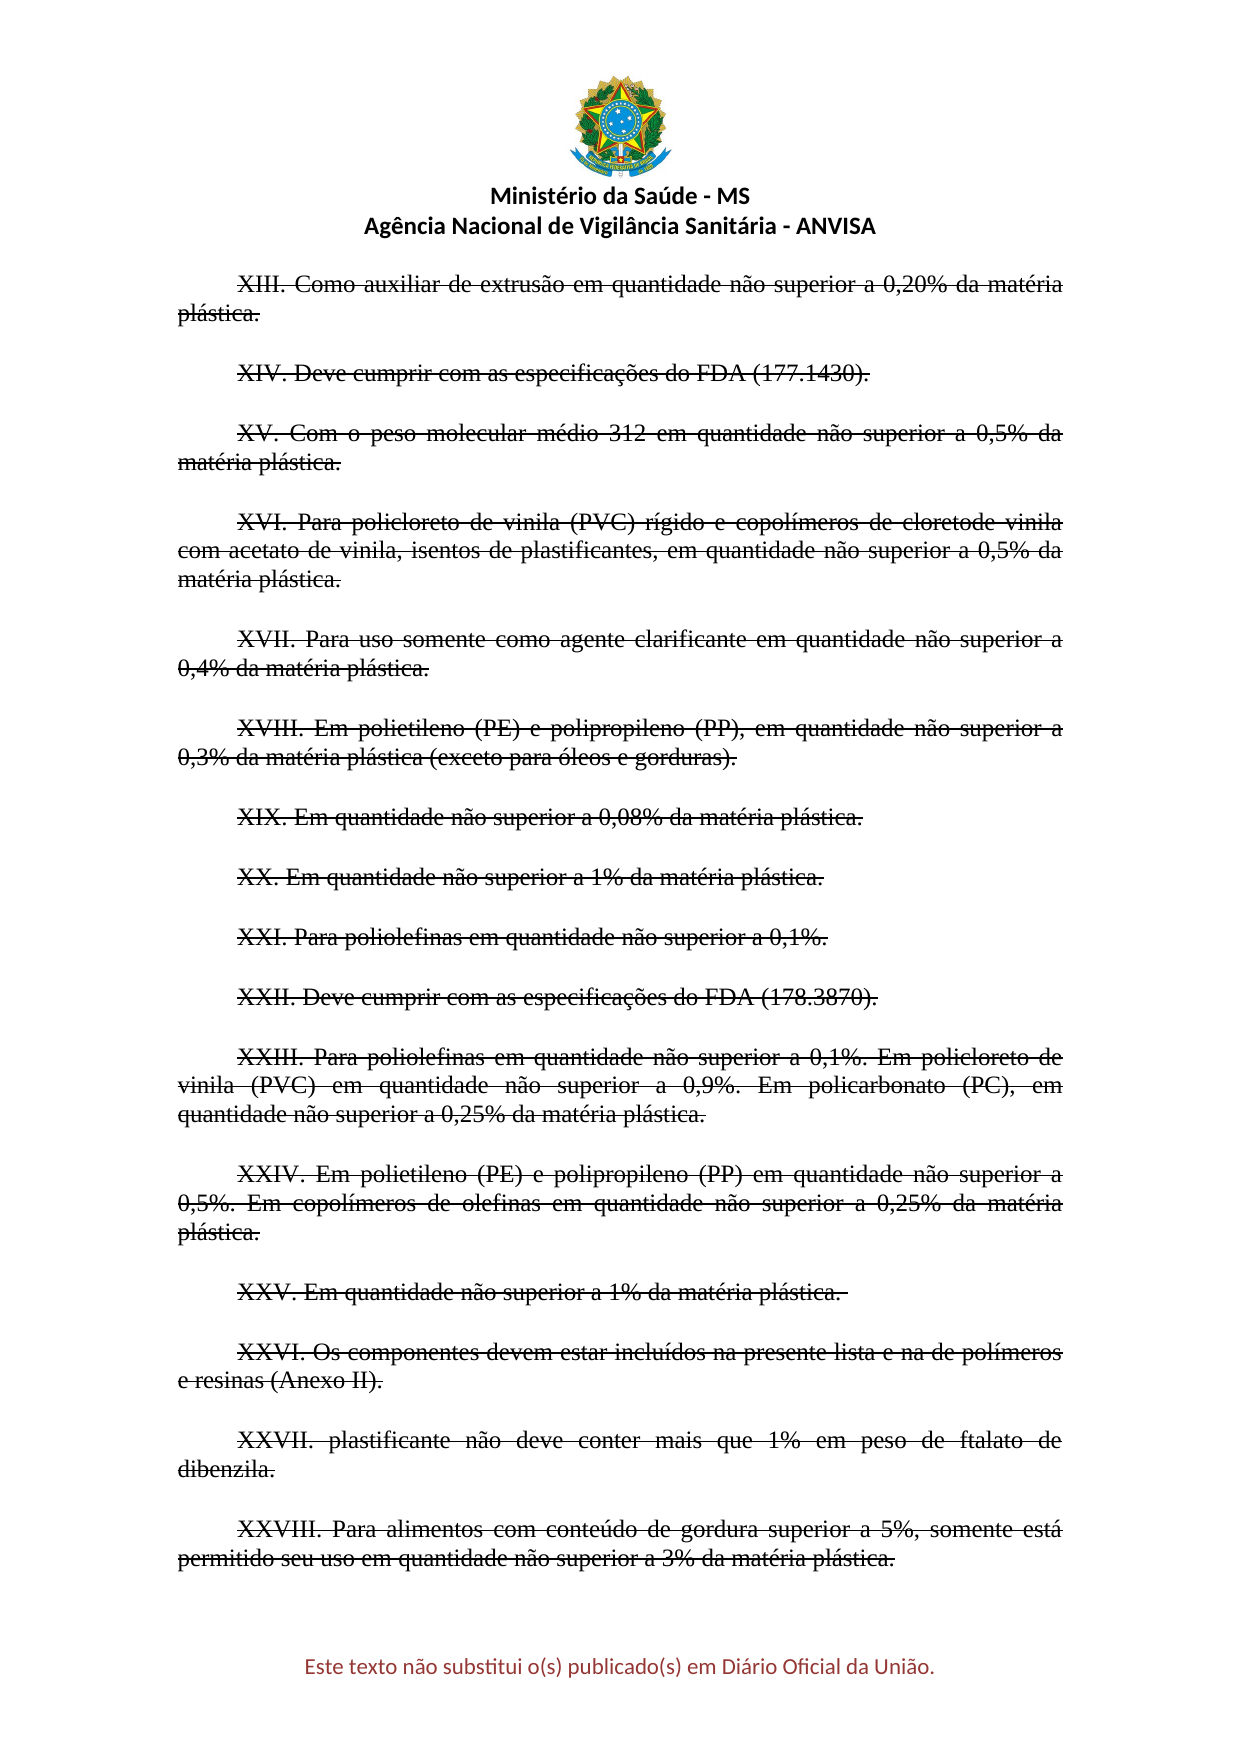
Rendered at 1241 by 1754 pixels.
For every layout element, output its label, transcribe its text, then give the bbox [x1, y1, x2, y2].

text XXVII. plastificante não deve conter mais que 1% em peso de ftalato de dibenzila. [177, 1425, 1063, 1483]
text XVII. Para uso somente como agente clarificante em quantidade não superior a 0,4% da matéria plástica. [177, 624, 1063, 682]
text XVI. Para policloreto de vinila (PVC) rígido e copolímeros de cloretode vinila com acetato de vinila, isentos de plastificantes, em quantidade não superior a 0,5% da matéria plástica. [177, 507, 1063, 551]
text XXII. Deve cumprir com as especificações do FDA (178.3870). [177, 982, 1063, 1010]
text XXVIII. Para alimentos com conteúdo de gordura superior a 5%, somente está permitido seu uso em quantidade não superior a 3% da matéria plástica. [177, 1514, 1063, 1572]
text XIII. Como auxiliar de extrusão em quantidade não superior a 0,20% da matéria plástica. [177, 269, 1063, 327]
text XIX. Em quantidade não superior a 0,08% da matéria plástica. [177, 802, 1063, 830]
text XXI. Para poliolefinas em quantidade não superior a 0,1%. [177, 922, 1063, 950]
text XXIV. Em polietileno (PE) e polipropileno (PP) em quantidade não superior a 0,5%. Em copolímeros de olefinas em quantidade não superior a 0,25% da matéria plástica. [177, 1204, 1063, 1245]
text XVI. Para policloreto de vinila (PVC) rígido e copolímeros de cloretode vinila com acetato de vinila, isentos de plastificantes, em quantidade não superior a 0,5% da matéria plástica. [177, 552, 1063, 593]
text XXIV. Em polietileno (PE) e polipropileno (PP) em quantidade não superior a 0,5%. Em copolímeros de olefinas em quantidade não superior a 0,25% da matéria plástica. [177, 1159, 1063, 1203]
text XXV. Em quantidade não superior a 1% da matéria plástica. [177, 1277, 1063, 1305]
text XXIII. Para poliolefinas em quantidade não superior a 0,1%. Em policloreto de vinila (PVC) em quantidade não superior a 0,9%. Em policarbonato (PC), em quantidade não superior a 0,25% da matéria plástica. [177, 1087, 1063, 1128]
picture [566, 73, 674, 180]
text XIV. Deve cumprir com as especificações do FDA (177.1430). [177, 358, 1063, 387]
text XVIII. Em polietileno (PE) e polipropileno (PP), em quantidade não superior a 0,3% da matéria plástica (exceto para óleos e gorduras). [177, 713, 1063, 770]
text XXIII. Para poliolefinas em quantidade não superior a 0,1%. Em policloreto de vinila (PVC) em quantidade não superior a 0,9%. Em policarbonato (PC), em quantidade não superior a 0,25% da matéria plástica. [177, 1042, 1063, 1086]
text XXVI. Os componentes devem estar incluídos na presente lista e na de polímeros e resinas (Anexo II). [177, 1337, 1063, 1394]
text XX. Em quantidade não superior a 1% da matéria plástica. [177, 862, 1063, 890]
text XV. Com o peso molecular médio 312 em quantidade não superior a 0,5% da matéria plástica. [177, 418, 1063, 475]
